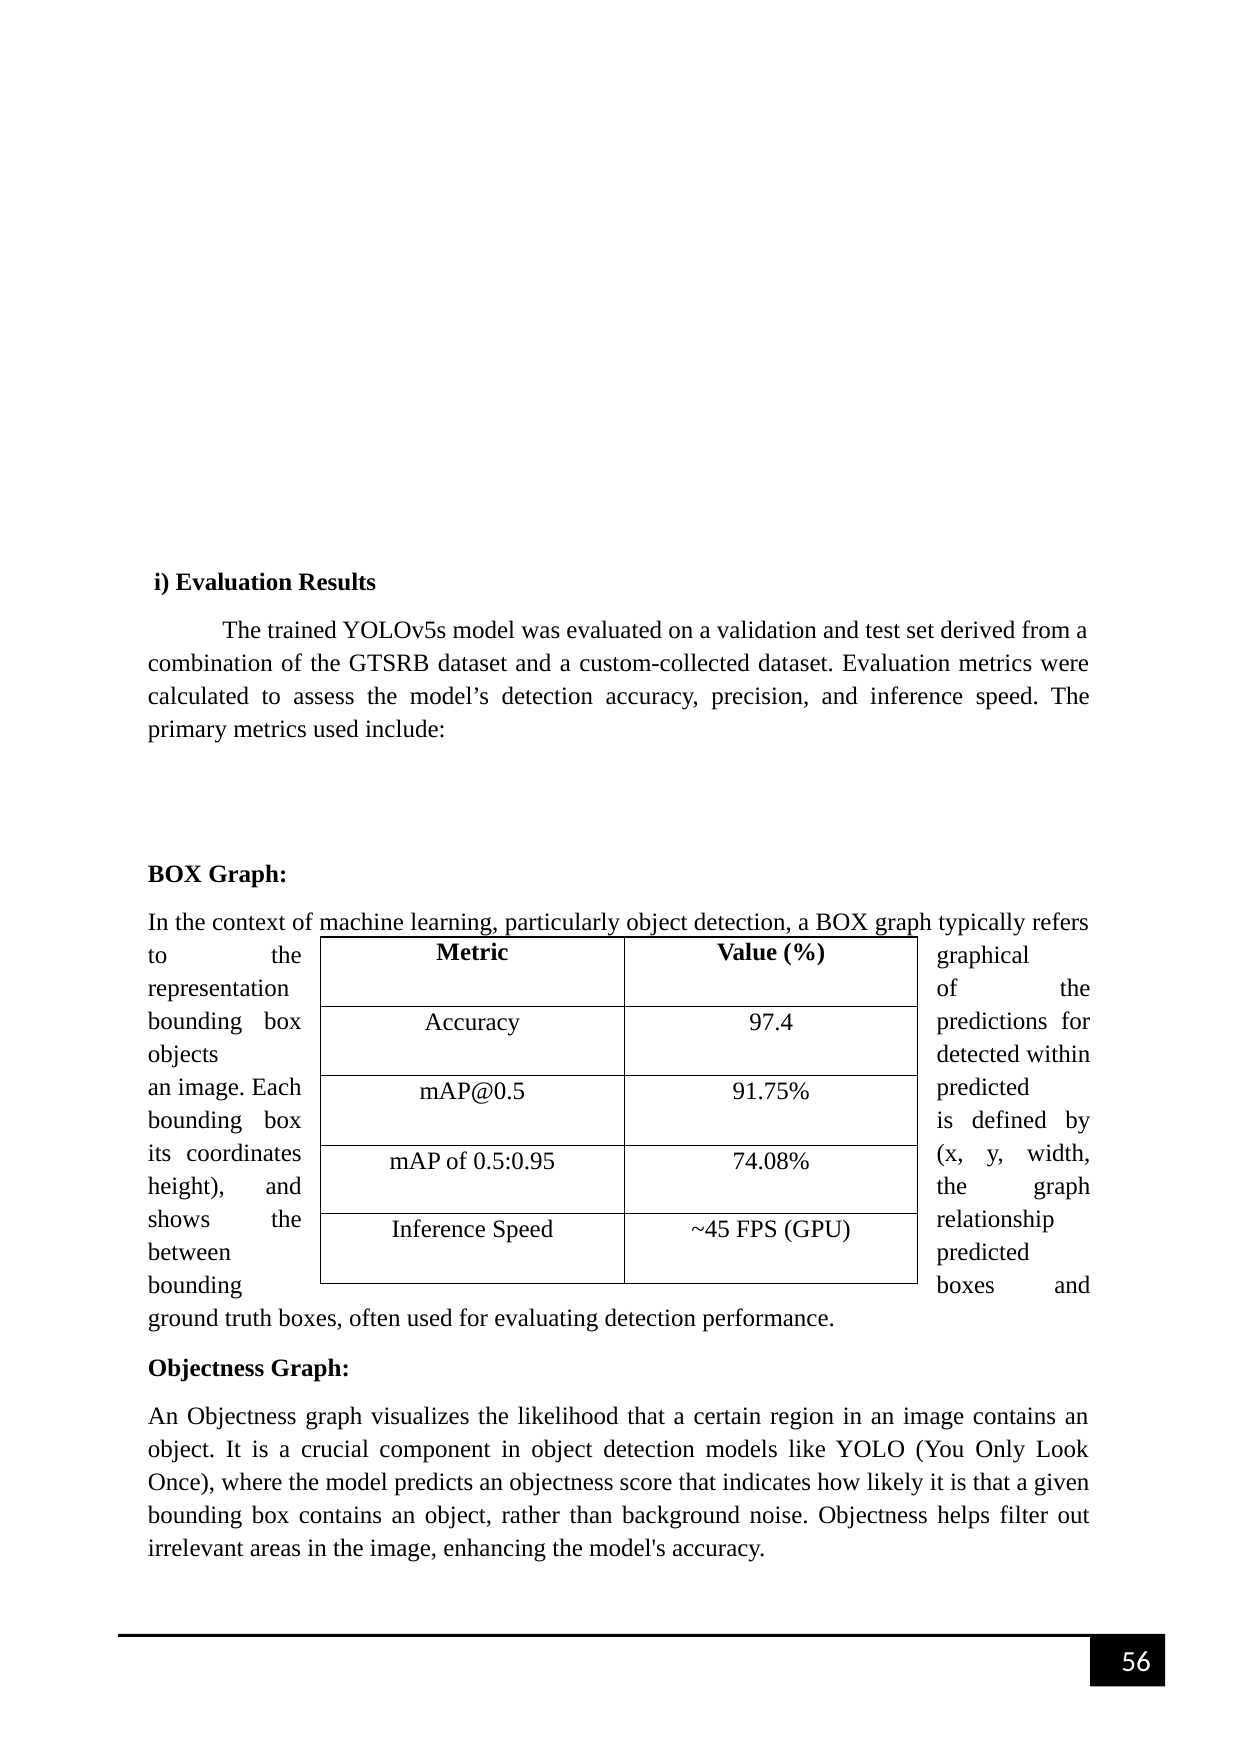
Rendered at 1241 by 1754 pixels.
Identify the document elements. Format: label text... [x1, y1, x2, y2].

table_cell ~45 FPS (GPU) [625, 1214, 917, 1283]
text In the context of machine learning, particularly object detection, a BOX graph typically refers to the graphical representation of the bounding box predictions for objects detected within an image. Each predicted bounding box is defined by its coordinates (x, y, width, height), and the graph shows the relationship between predicted bounding boxes and ground truth boxes, often used for evaluating detection performance. [148, 907, 1090, 1332]
table_header Metric [321, 938, 624, 1006]
text i) Evaluation Results [148, 567, 1090, 596]
text An Objectness graph visualizes the likelihood that a certain region in an image contains an object. It is a crucial component in object detection models like YOLO (You Only Look Once), where the model predicts an objectness score that indicates how likely it is that a given bounding box contains an object, rather than background noise. Objectness helps filter out irrelevant areas in the image, enhancing the model's accuracy. [148, 1401, 1090, 1562]
table_header Value (%) [625, 938, 917, 1006]
table_cell 74.08% [625, 1146, 917, 1213]
table_cell Accuracy [321, 1007, 624, 1075]
table_cell Inference Speed [321, 1214, 624, 1283]
table_cell 97.4 [625, 1007, 917, 1075]
text Objectness Graph: [148, 1353, 1090, 1382]
text BOX Graph: [148, 859, 1090, 888]
table_cell mAP@0.5 [321, 1076, 624, 1145]
table_cell mAP of 0.5:0.95 [321, 1146, 624, 1213]
table_cell 91.75% [625, 1076, 917, 1145]
text The trained YOLOv5s model was evaluated on a validation and test set derived from a combination of the GTSRB dataset and a custom-collected dataset. Evaluation metrics were calculated to assess the model’s detection accuracy, precision, and inference speed. The primary metrics used include: [148, 615, 1090, 743]
